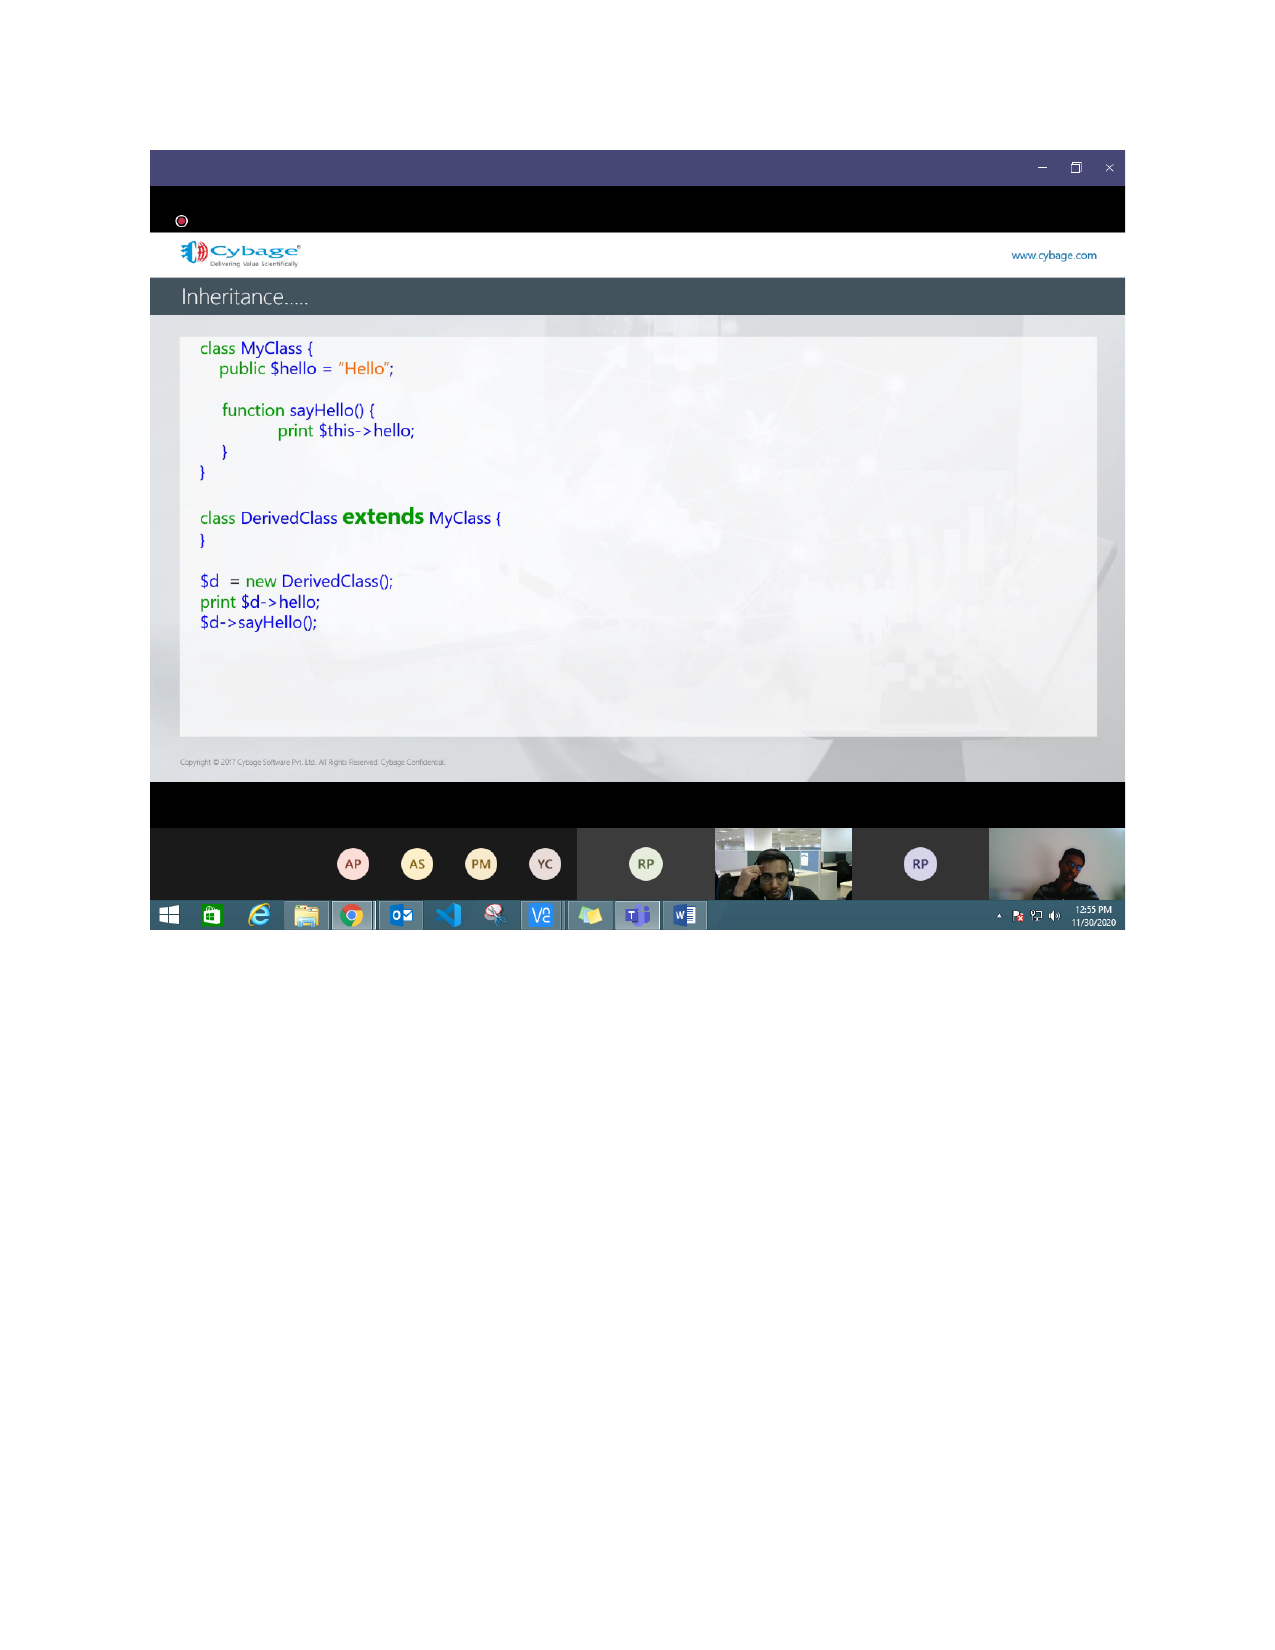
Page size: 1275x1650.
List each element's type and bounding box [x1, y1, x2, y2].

picture [150, 150, 1125, 930]
